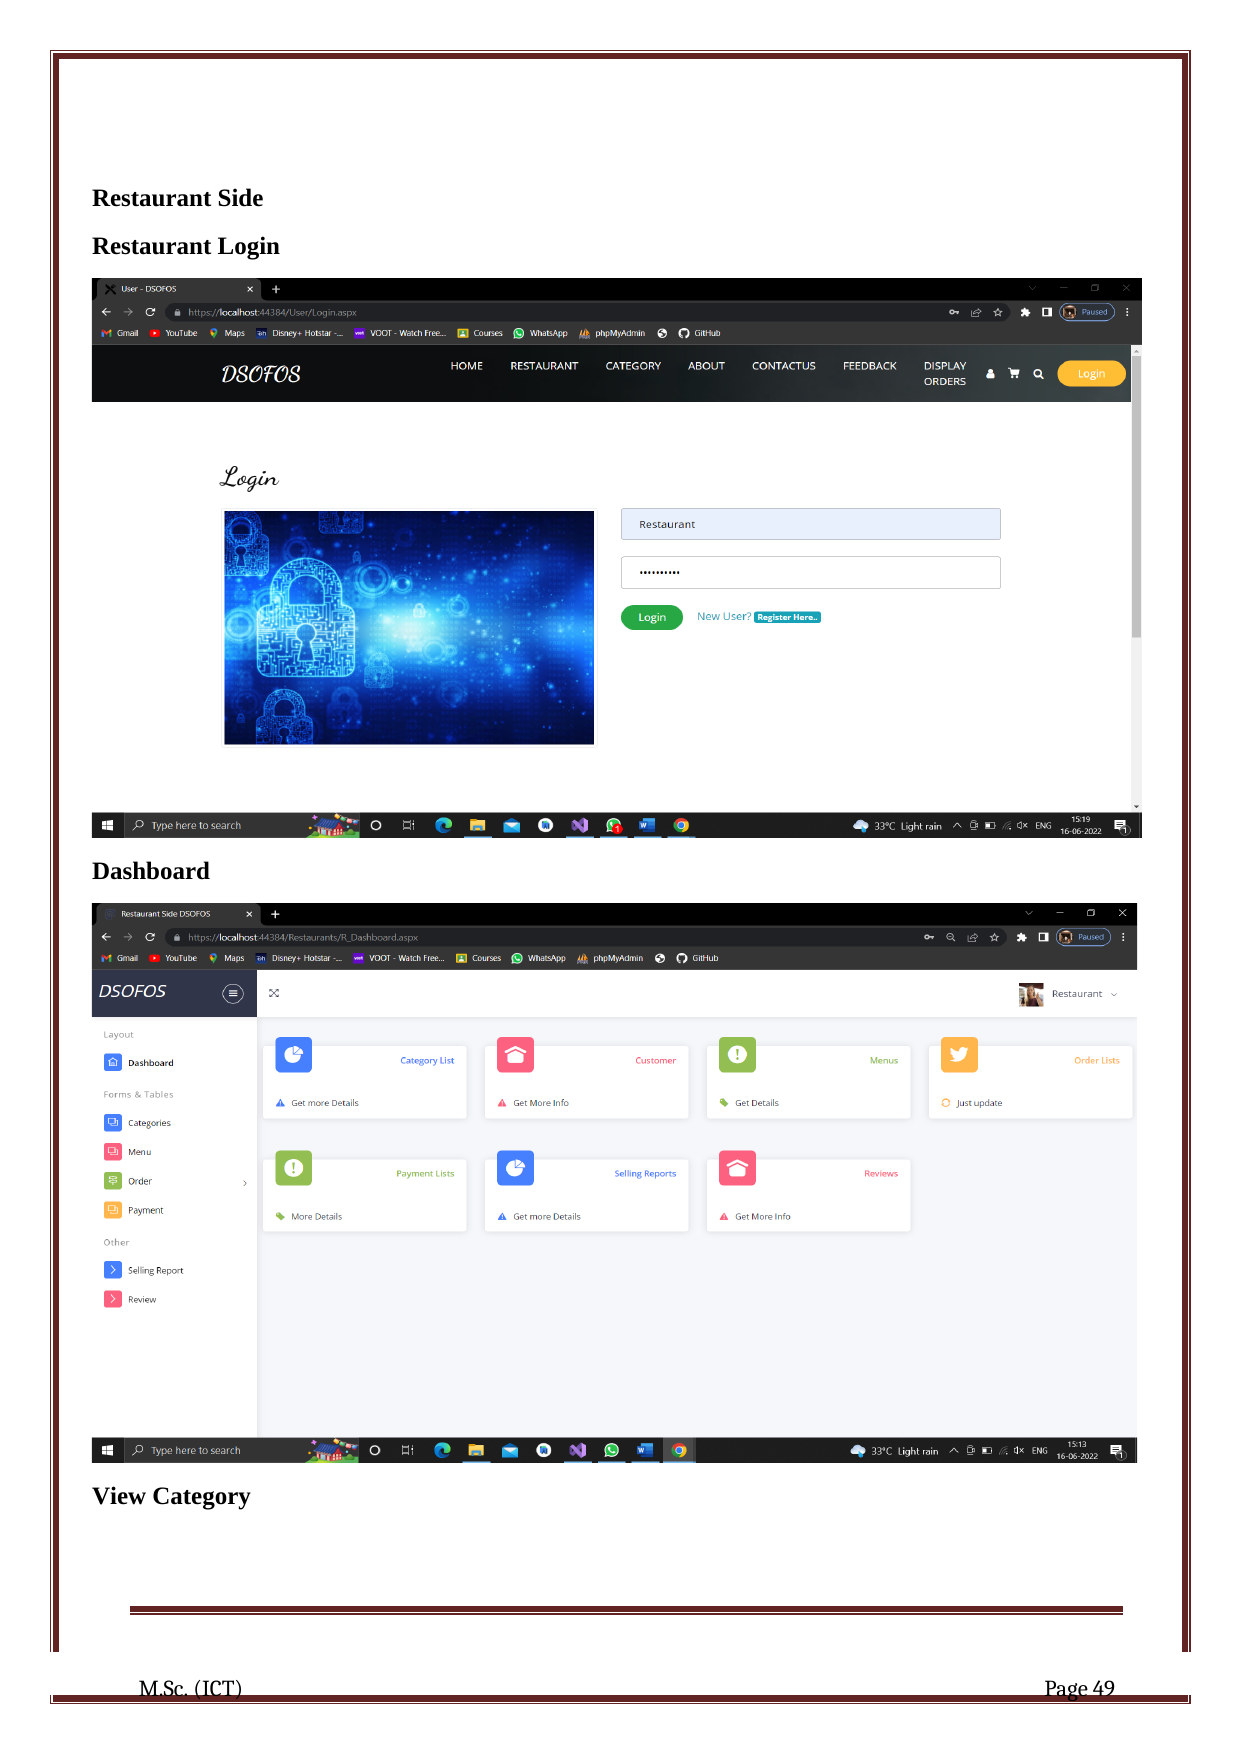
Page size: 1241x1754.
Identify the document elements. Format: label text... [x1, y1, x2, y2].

text Restaurant Login [92, 231, 1125, 260]
picture [91, 278, 1142, 838]
picture [91, 903, 1138, 1463]
text Dashboard [92, 856, 1125, 885]
text Restaurant Side [92, 183, 1125, 212]
text View Category [92, 1481, 1125, 1510]
